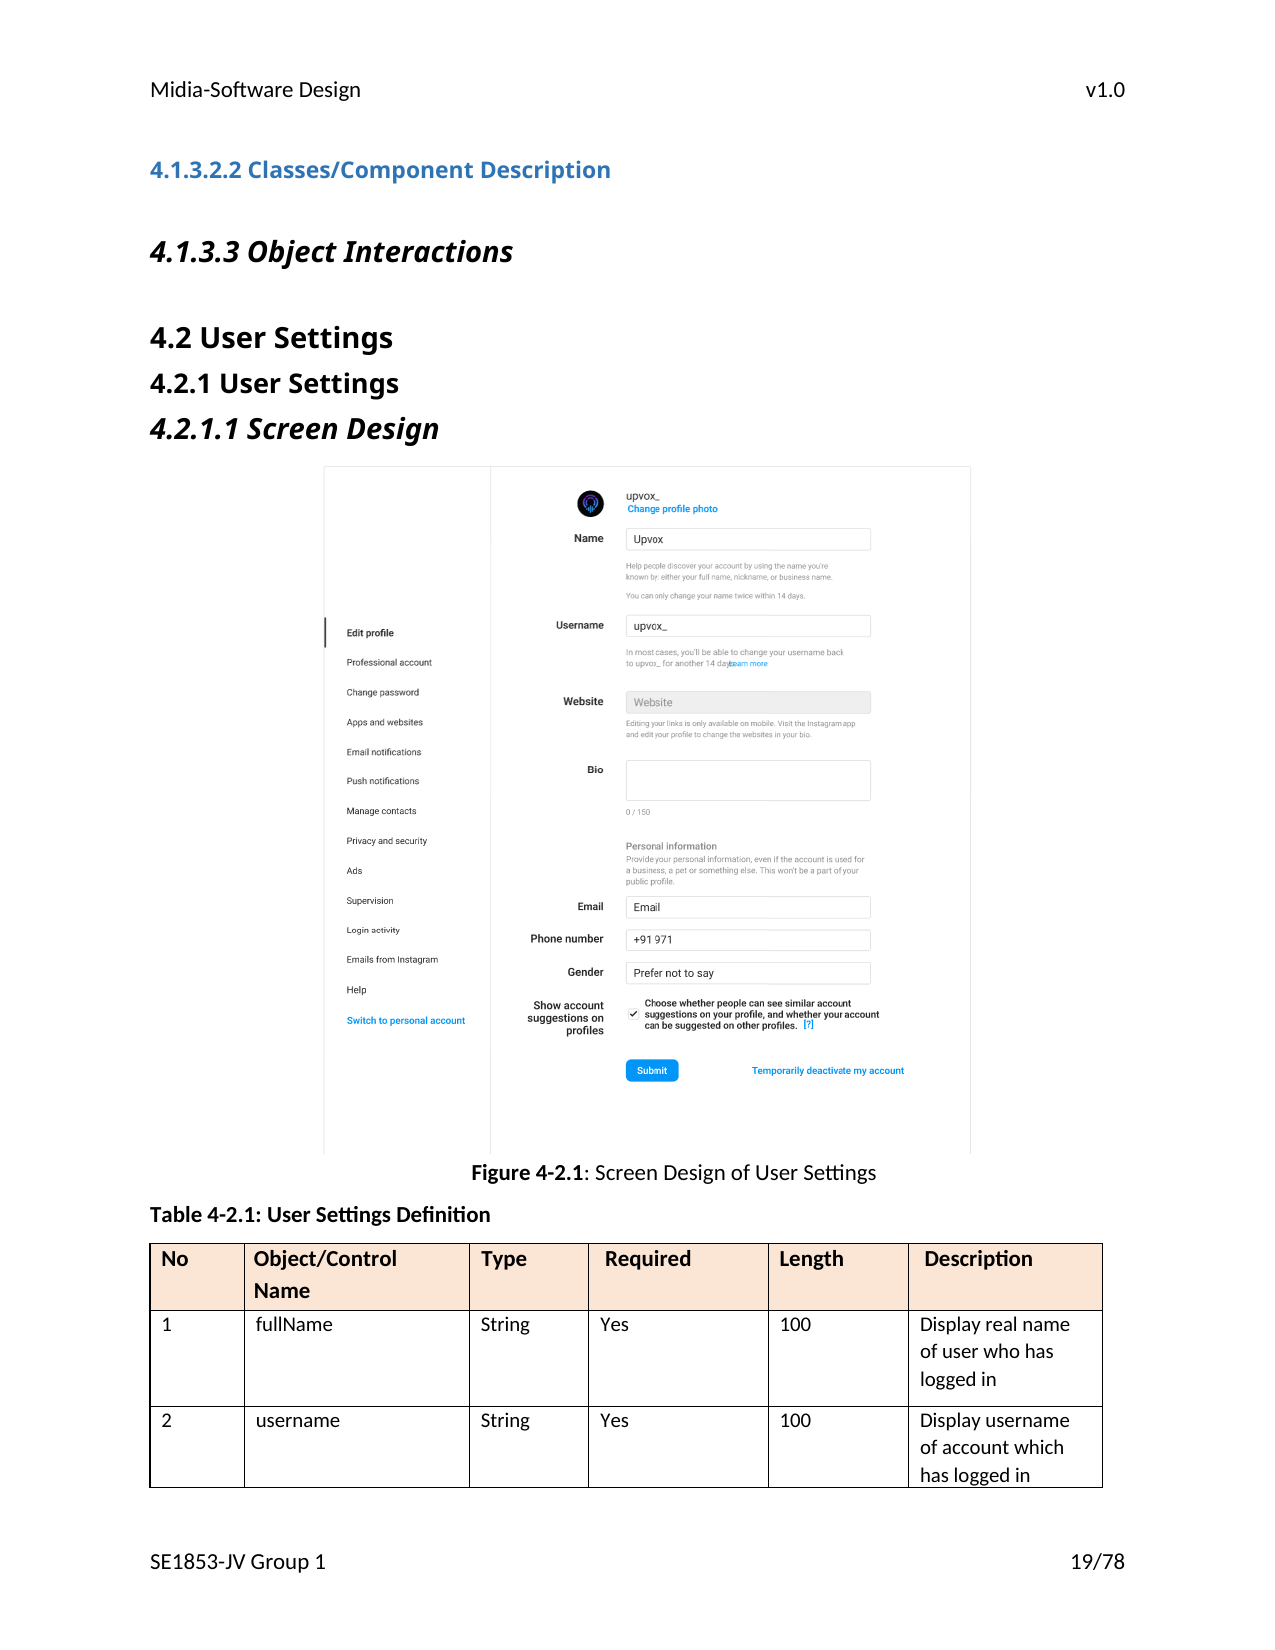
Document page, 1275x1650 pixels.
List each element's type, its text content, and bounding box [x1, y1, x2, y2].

table_cell Yes [589, 1407, 768, 1487]
text Figure 4-2.1: Screen Design of User Settings [150, 1158, 1198, 1186]
table_cell 1 [151, 1311, 244, 1406]
table_header Object/Control Name [245, 1244, 469, 1310]
table_header Length [769, 1244, 908, 1310]
table_header Description [909, 1244, 1102, 1310]
table_cell 2 [151, 1407, 244, 1487]
subtitle 4.2.1 User Settings [150, 364, 1198, 401]
subtitle 4.2 User Settings [150, 317, 1198, 357]
table_header No [151, 1244, 244, 1310]
table_cell username [245, 1407, 469, 1487]
picture [319, 459, 1029, 1154]
table_cell String [470, 1407, 588, 1487]
subtitle 4.1.3.3 Object Interactions [150, 232, 1198, 271]
table_cell String [470, 1311, 588, 1406]
table_header Required [589, 1244, 768, 1310]
table_cell 100 [769, 1311, 908, 1406]
table_header Type [470, 1244, 588, 1310]
subtitle 4.2.1.1 Screen Design [150, 408, 1198, 448]
table_cell fullName [245, 1311, 469, 1406]
table_cell Yes [589, 1311, 768, 1406]
table_cell Display real name of user who has logged in [909, 1311, 1102, 1406]
table_cell 100 [769, 1407, 908, 1487]
table_cell Display username of account which has logged in [909, 1407, 1102, 1487]
subtitle 4.1.3.2.2 Classes/Component Description [150, 153, 1198, 185]
text Table 4-2.1: User Settings Definition [150, 1200, 1198, 1228]
